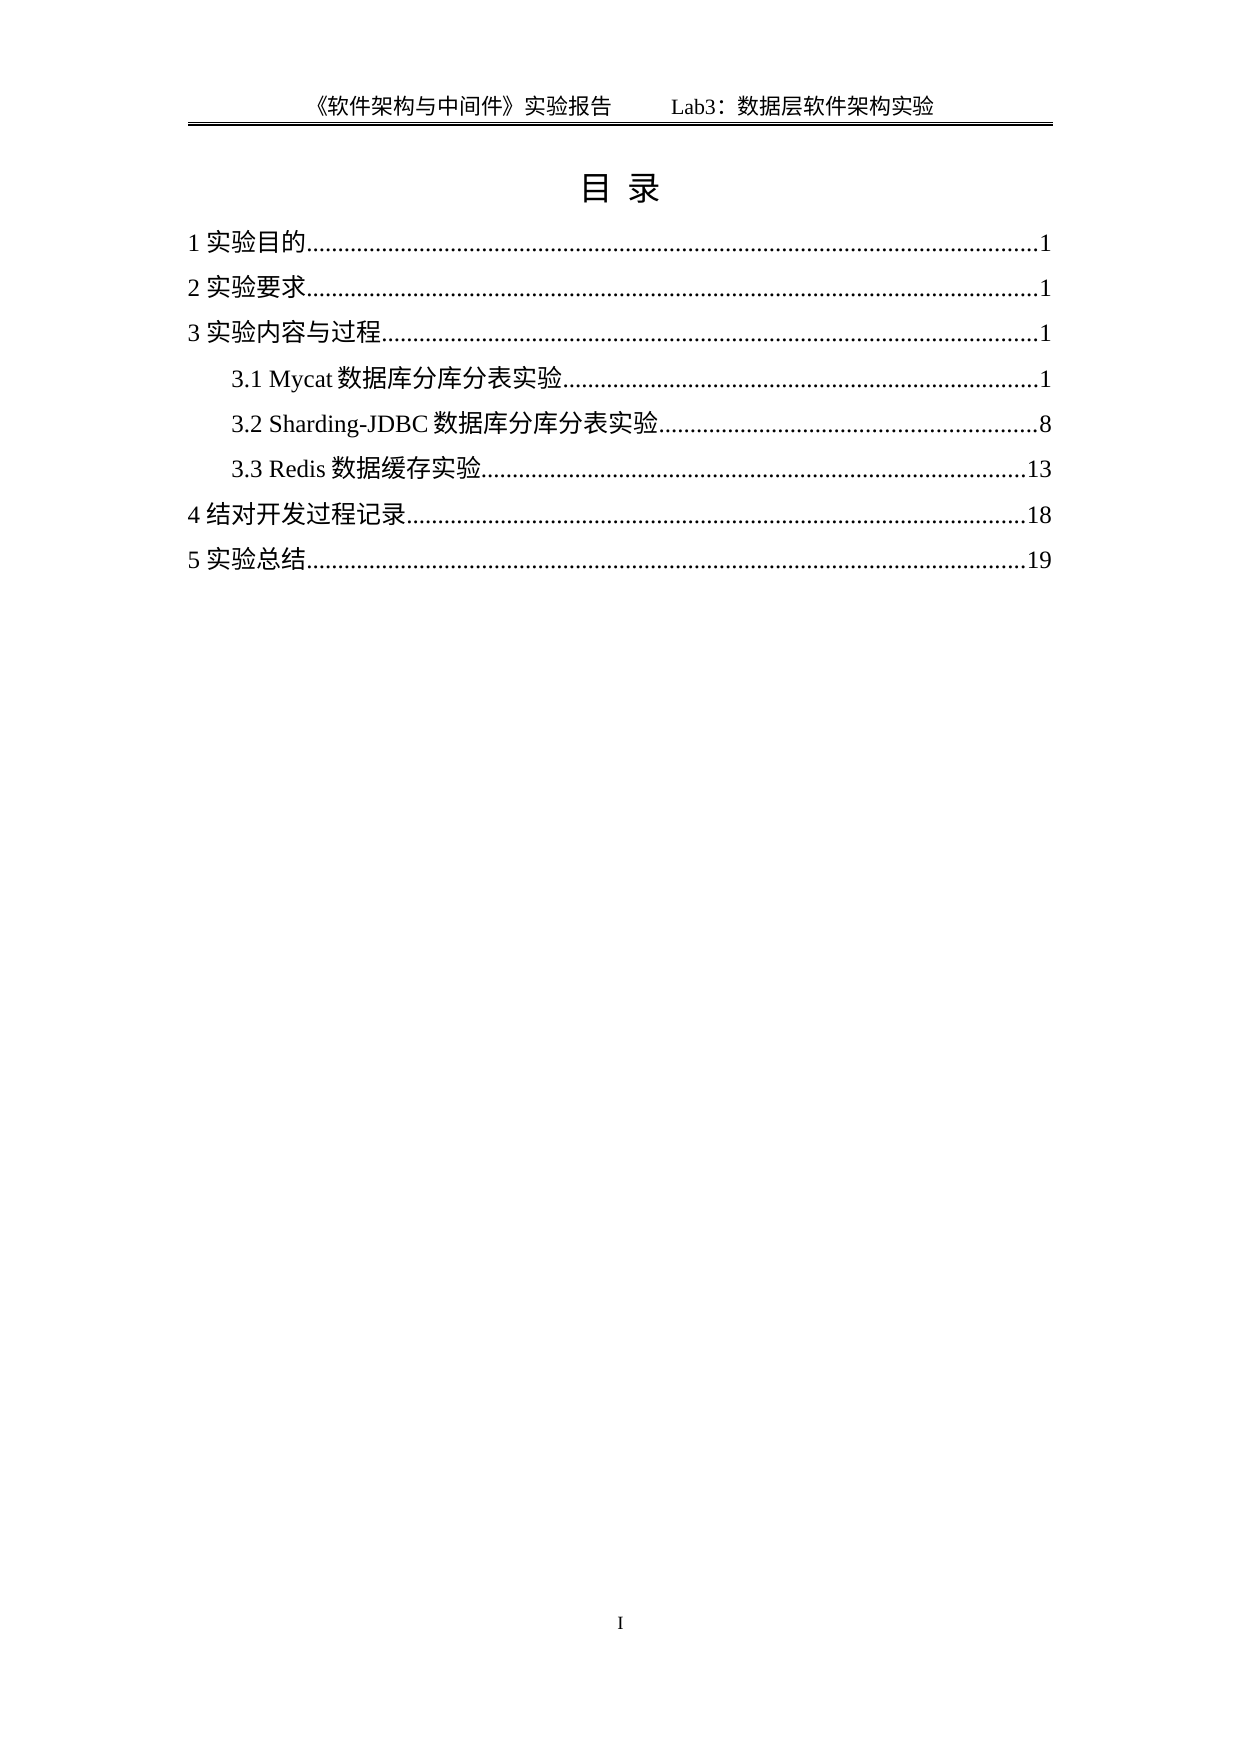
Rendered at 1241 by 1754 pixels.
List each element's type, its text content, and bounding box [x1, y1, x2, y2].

text 1 实验目的 1 [187, 222, 1053, 258]
text 3.2 Sharding-JDBC数据库分库分表实验 8 [231, 403, 1053, 440]
text 3.3 Redis数据缓存实验 13 [231, 449, 1053, 485]
text 3.1 Mycat数据库分库分表实验 1 [231, 358, 1053, 394]
text 目 录 [187, 162, 1053, 210]
text 3 实验内容与过程 1 [187, 313, 1053, 349]
text 2 实验要求 1 [187, 267, 1053, 304]
text 5 实验总结 19 [187, 539, 1053, 576]
text 4 结对开发过程记录 18 [187, 494, 1053, 530]
